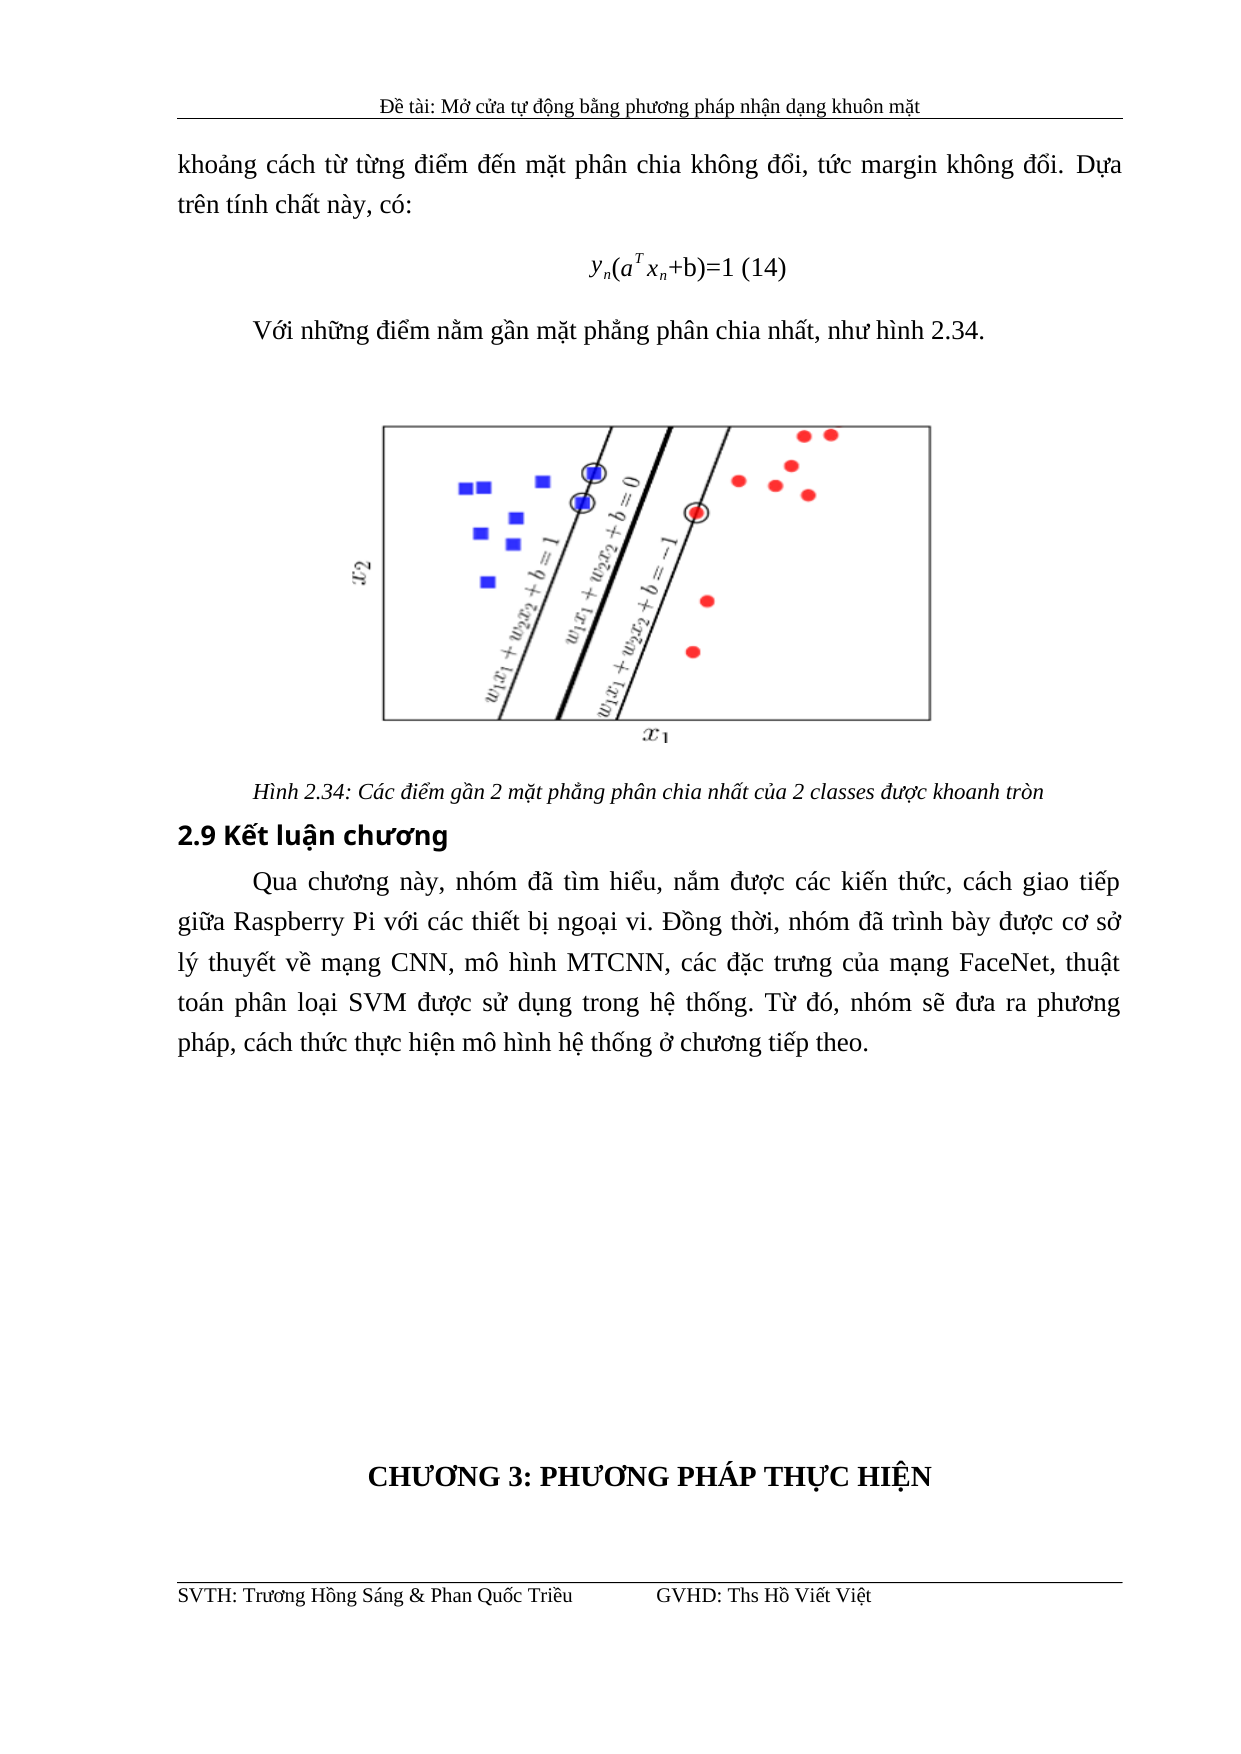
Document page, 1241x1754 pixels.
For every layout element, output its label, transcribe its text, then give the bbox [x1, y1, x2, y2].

picture [352, 417, 947, 743]
subtitle 2.9 Kết luận chương [177, 817, 1122, 854]
text Hình 2.34: Các điểm gần 2 mặt phẳng phân chia nhất của 2 classes được khoanh tròn [177, 778, 1122, 804]
text Với những điểm nằm gần mặt phẳng phân chia nhất, như hình 2.34. [177, 314, 1122, 346]
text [177, 148, 1122, 219]
text (+b)=1 (14) [177, 249, 1122, 284]
text Qua chương này, nhóm đã tìm hiểu, nắm được các kiến thức, cách giao tiếp giữa Raspberry Pi với các thiết bị ngoại vi. Đồng thời, nhóm đã trình bày được cơ sở lý thuyết về mạng CNN, mô hình MTCNN, các đặc trưng của mạng FaceNet, thuật toán phân loại SVM được sử dụng trong hệ thống. Từ đó, nhóm sẽ đưa ra phương pháp, cách thức thực hiện mô hình hệ thống ở chương tiếp theo. [177, 865, 1122, 1058]
subtitle CHƯƠNG 3: PHƯƠNG PHÁP THỰC HIỆN [177, 1459, 1122, 1493]
